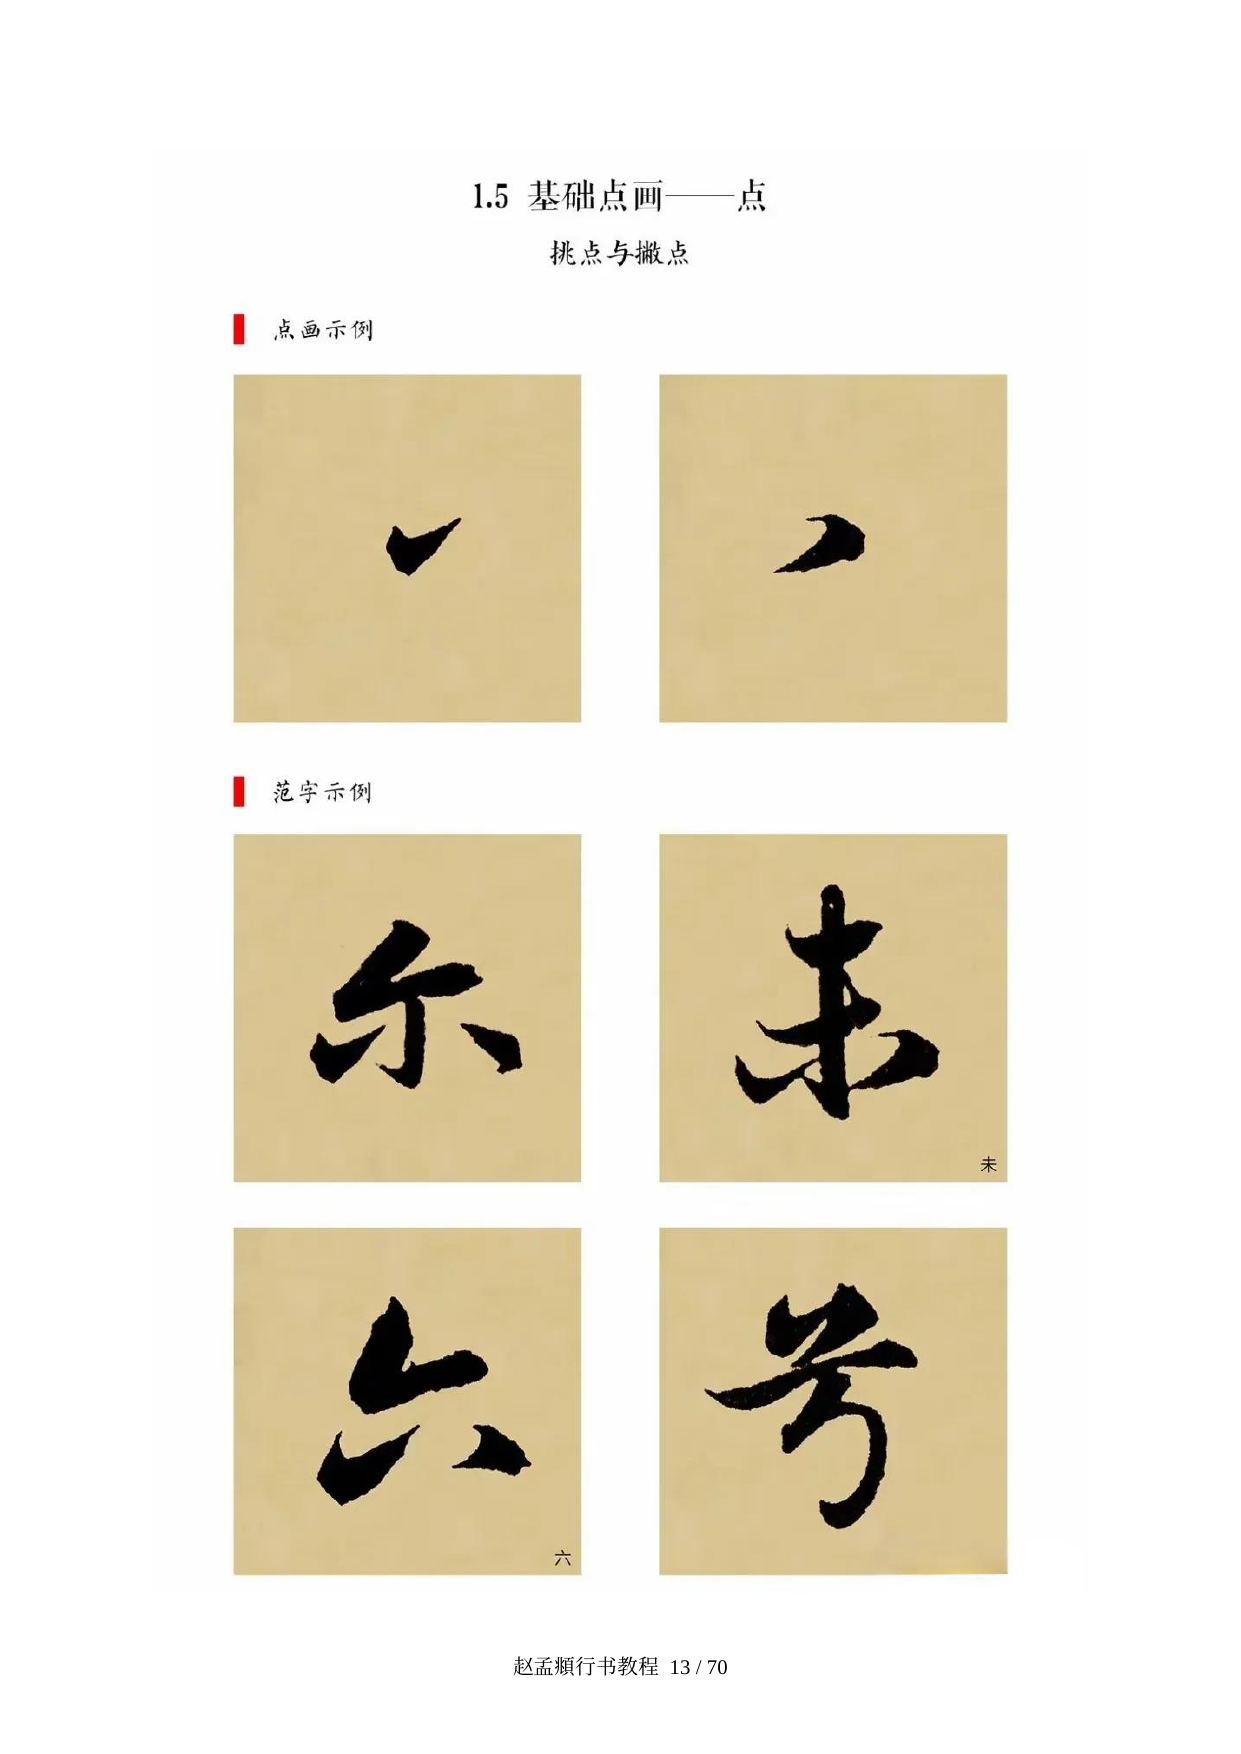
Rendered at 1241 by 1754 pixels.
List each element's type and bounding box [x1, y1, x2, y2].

picture [151, 150, 1089, 1593]
